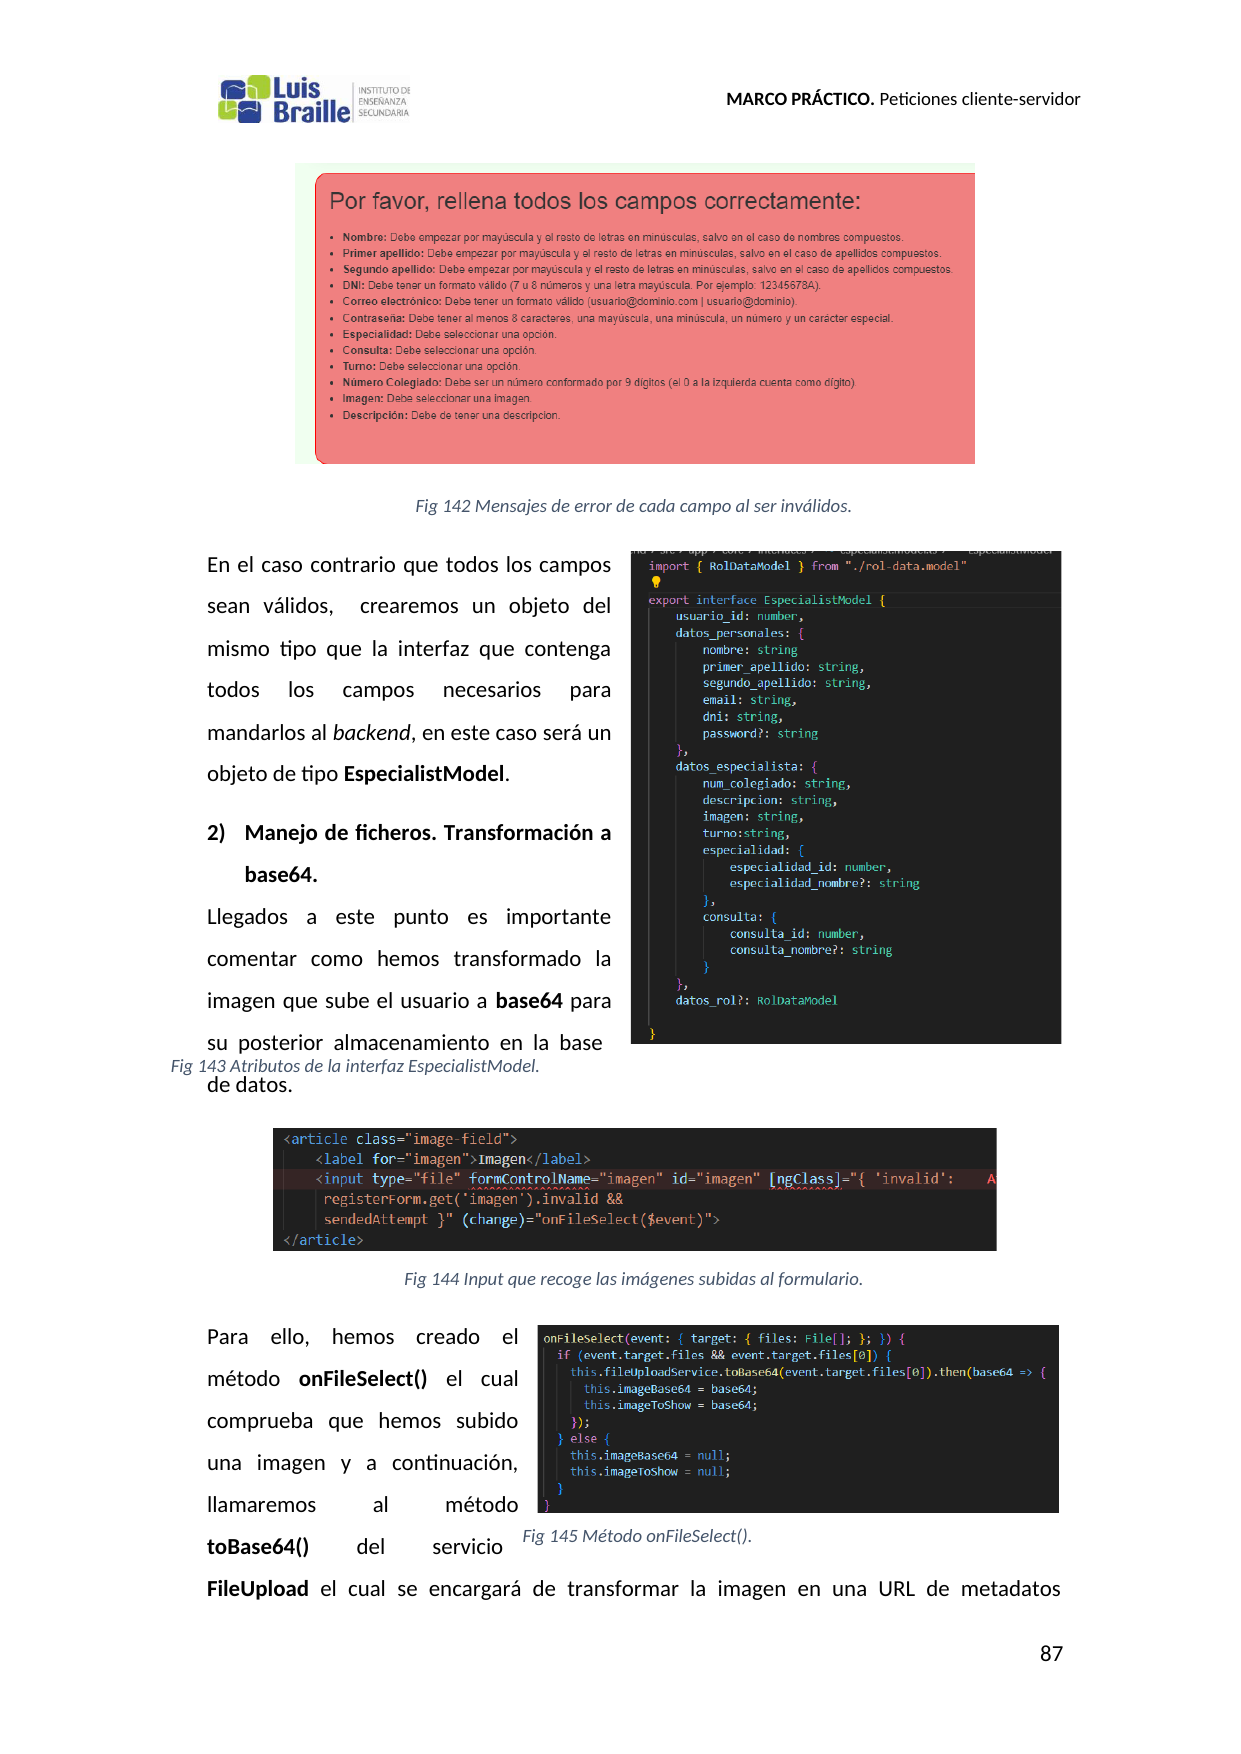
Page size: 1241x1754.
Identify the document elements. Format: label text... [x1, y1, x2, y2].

picture [295, 163, 975, 464]
picture [273, 1128, 997, 1251]
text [207, 1322, 1063, 1602]
text Fig 144 Input que recoge las imágenes subidas al formulario. [207, 1267, 1063, 1290]
list Manejo de ficheros. Transformación a base64. [207, 818, 630, 888]
picture [630, 551, 1062, 1043]
text Llegados a este punto es importante comentar como hemos transformado la imagen que sube el usuario a base64 para su posterior almacenamiento en la base de datos. [207, 902, 1063, 1098]
picture [537, 1325, 1058, 1513]
text Fig 142 Mensajes de error de cada campo al ser inválidos. [207, 494, 1063, 517]
text En el caso contrario que todos los campos sean válidos, crearemos un objeto del mismo tipo que la interfaz que contenga todos los campos necesarios para mandarlos al backend, en este caso será un objeto de tipo EspecialistModel. [207, 550, 1063, 788]
